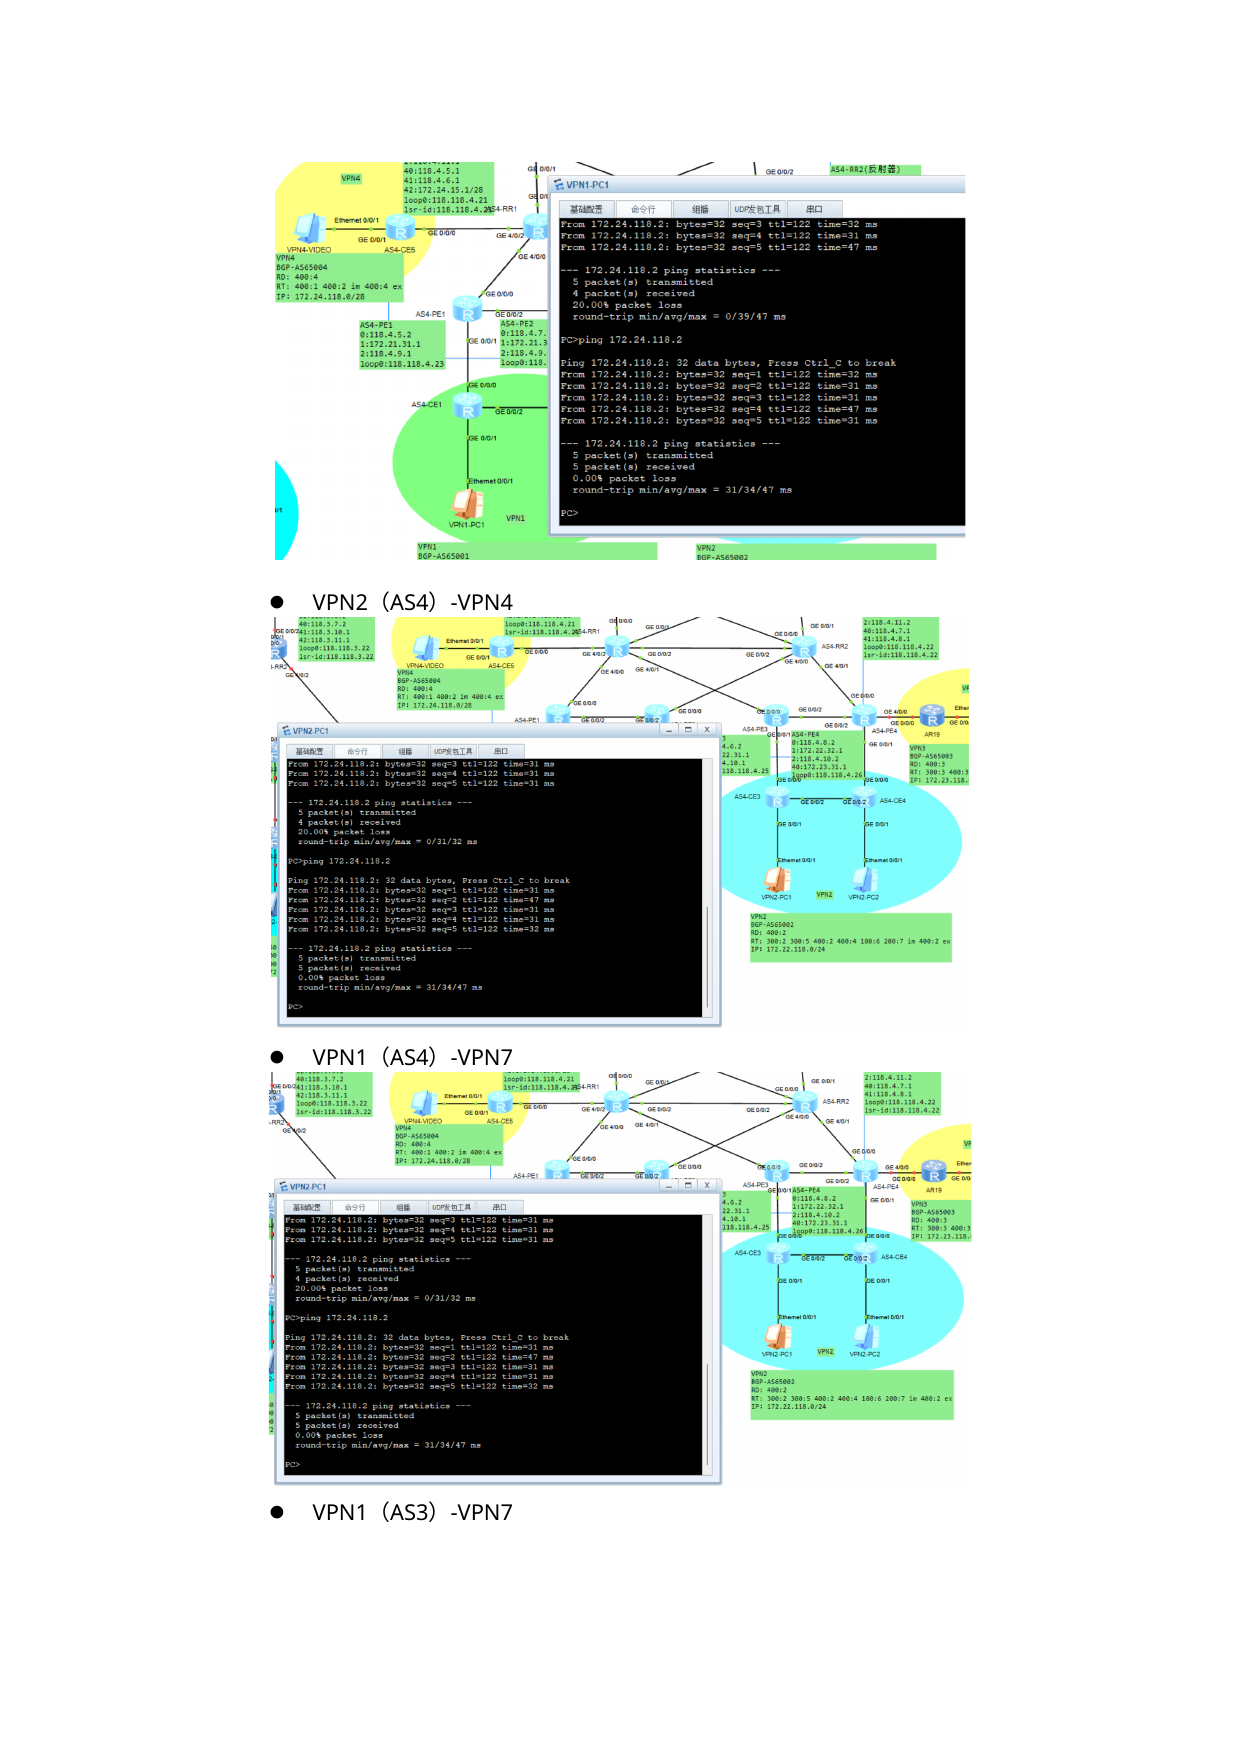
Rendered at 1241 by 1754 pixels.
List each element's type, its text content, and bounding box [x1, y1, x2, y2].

list VPN1（AS4）-VPN7 [269, 1039, 1053, 1072]
list VPN2（AS4）-VPN4 [269, 584, 1053, 617]
picture [271, 617, 969, 1028]
picture [275, 162, 966, 560]
picture [268, 1072, 972, 1486]
list VPN1（AS3）-VPN7 [269, 1494, 1053, 1527]
